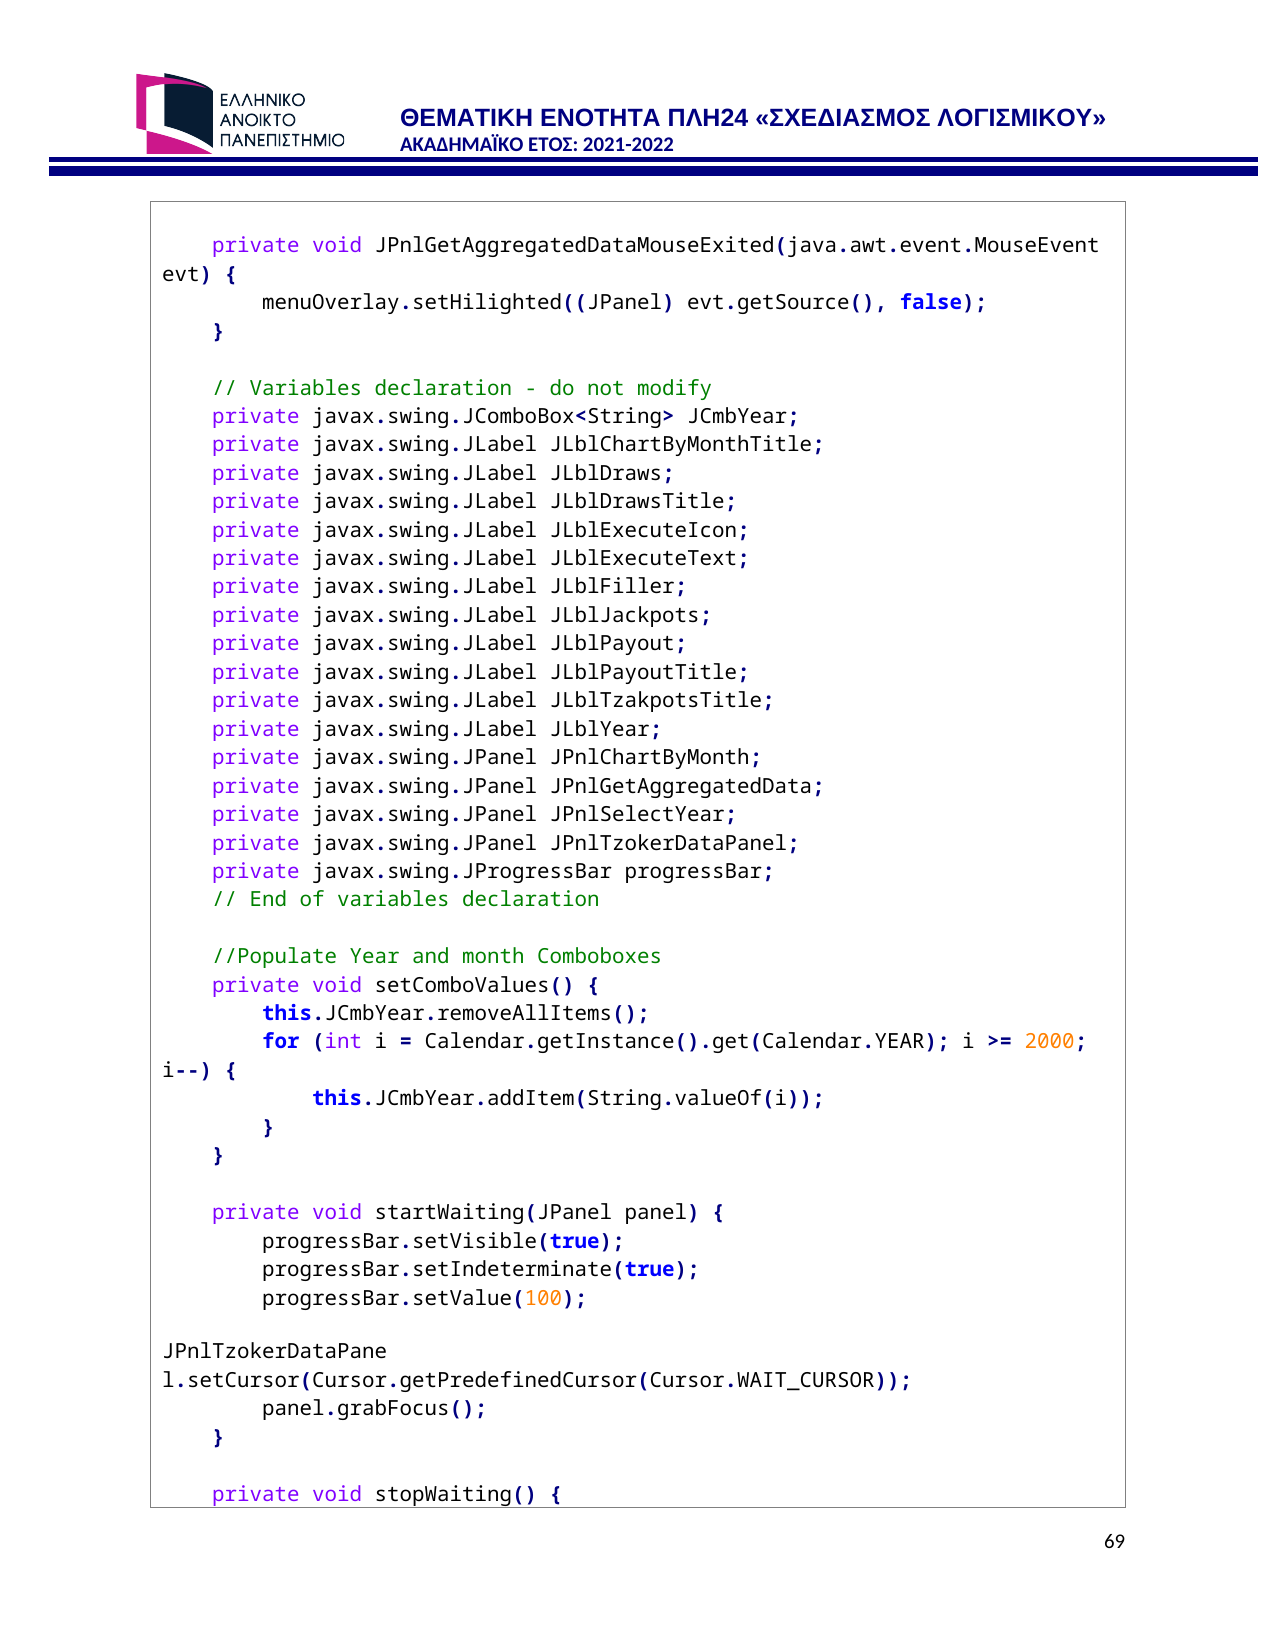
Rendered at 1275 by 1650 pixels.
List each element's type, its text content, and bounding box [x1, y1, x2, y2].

picture [136, 73, 345, 154]
